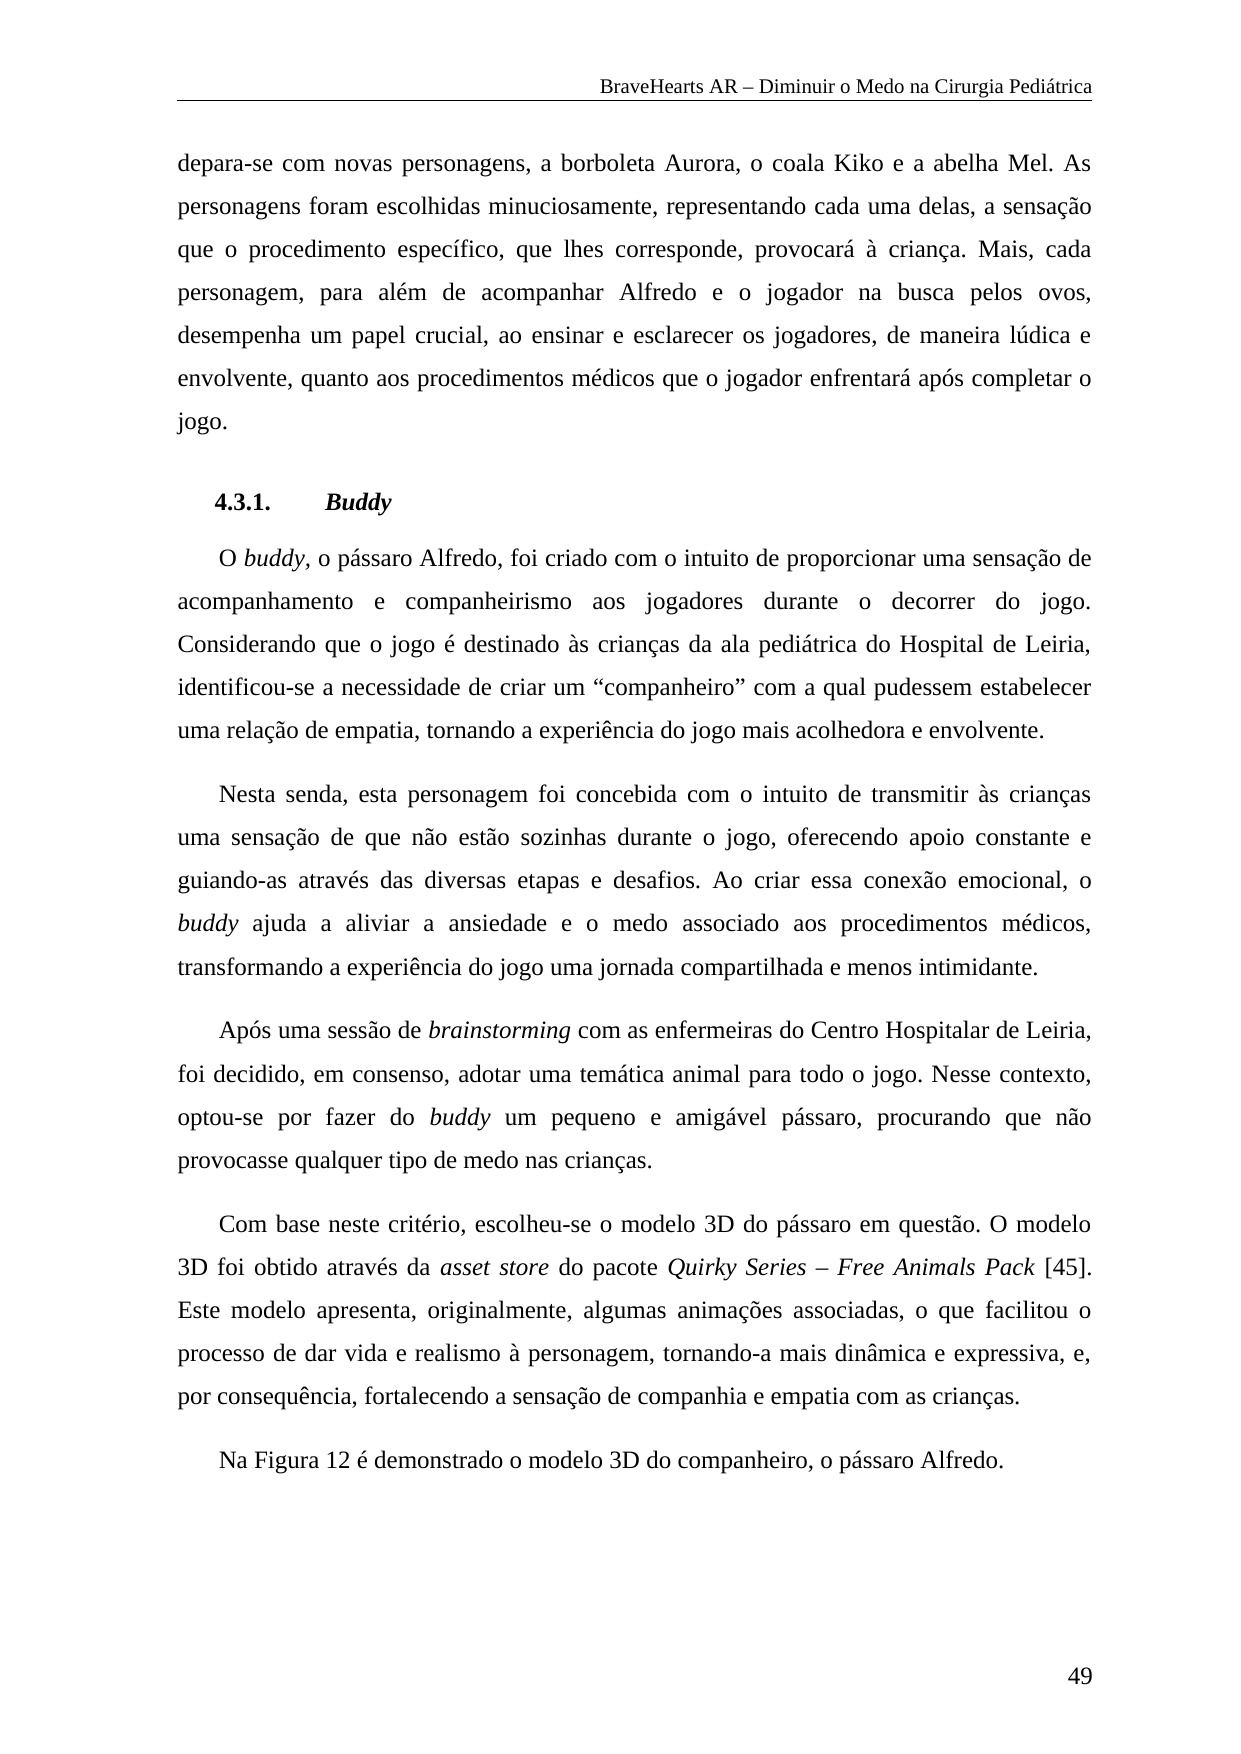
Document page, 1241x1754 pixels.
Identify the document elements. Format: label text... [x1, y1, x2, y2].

subtitle Buddy [214, 487, 1092, 516]
text Na Figura 12 é demonstrado o modelo 3D do companheiro, o pássaro Alfredo. [177, 1445, 1092, 1474]
text Nesta senda, esta personagem foi concebida com o intuito de transmitir às crianças uma sensação de que não estão sozinhas durante o jogo, oferecendo apoio constante e guiando-as através das diversas etapas e desafios. Ao criar essa conexão emocional, o buddy ajuda a aliviar a ansiedade e o medo associado aos procedimentos médicos, transformando a experiência do jogo uma jornada compartilhada e menos intimidante. [177, 779, 1092, 980]
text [177, 148, 1092, 435]
text Com base neste critério, escolheu-se o modelo 3D do pássaro em questão. O modelo 3D foi obtido através da asset store do pacote Quirky Series – Free Animals Pack [45]. Este modelo apresenta, originalmente, algumas animações associadas, o que facilitou o processo de dar vida e realismo à personagem, tornando-a mais dinâmica e expressiva, e, por consequência, fortalecendo a sensação de companhia e empatia com as crianças. [177, 1209, 1092, 1410]
text Após uma sessão de brainstorming com as enfermeiras do Centro Hospitalar de Leiria, foi decidido, em consenso, adotar uma temática animal para todo o jogo. Nesse contexto, optou-se por fazer do buddy um pequeno e amigável pássaro, procurando que não provocasse qualquer tipo de medo nas crianças. [177, 1016, 1092, 1174]
text O buddy, o pássaro Alfredo, foi criado com o intuito de proporcionar uma sensação de acompanhamento e companheirismo aos jogadores durante o decorrer do jogo. Considerando que o jogo é destinado às crianças da ala pediátrica do Hospital de Leiria, identificou-se a necessidade de criar um “companheiro” com a qual pudessem estabelecer uma relação de empatia, tornando a experiência do jogo mais acolhedora e envolvente. [177, 543, 1092, 744]
